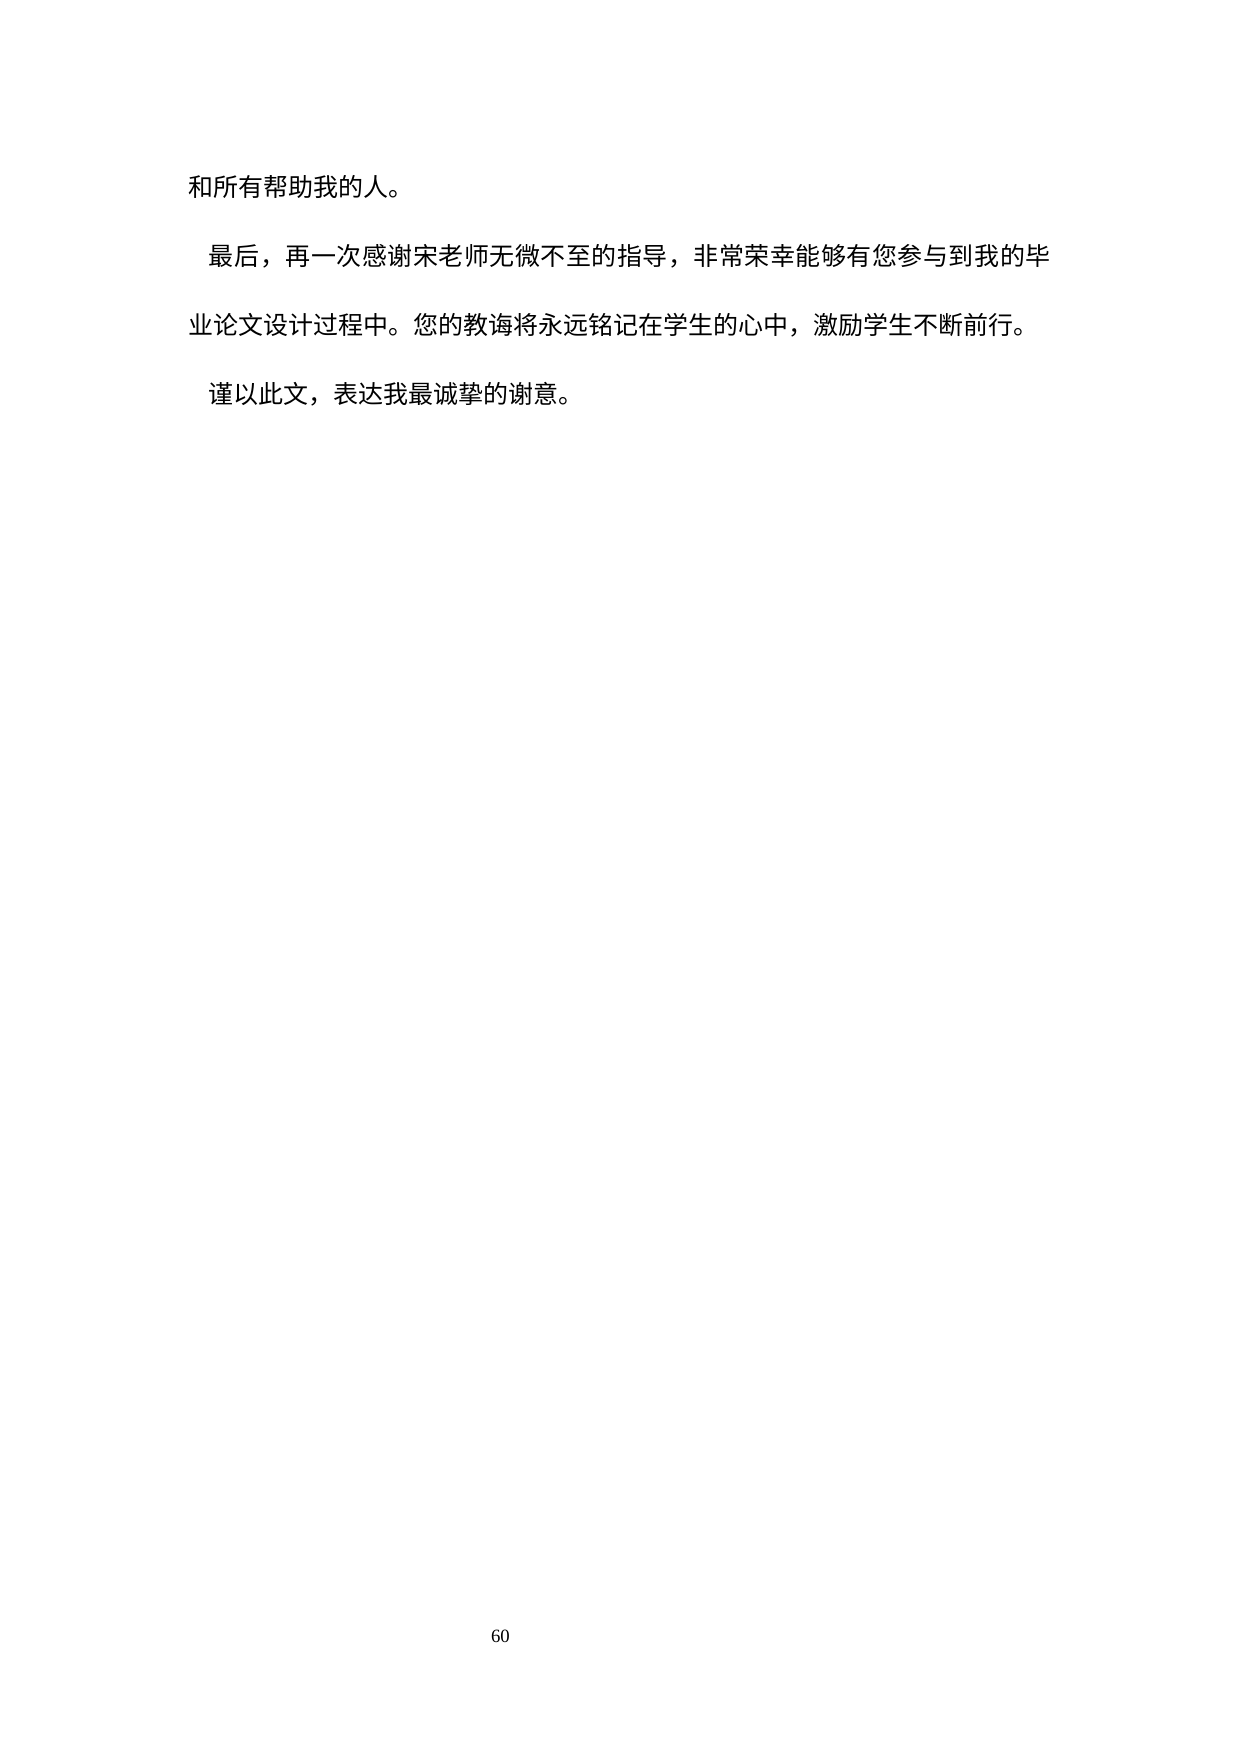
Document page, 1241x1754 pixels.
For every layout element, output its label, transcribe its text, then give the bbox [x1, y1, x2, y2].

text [188, 151, 1052, 220]
text 谨以此文，表达我最诚挚的谢意。 [188, 358, 1052, 427]
text 最后，再一次感谢宋老师无微不至的指导，非常荣幸能够有您参与到我的毕业论文设计过程中。您的教诲将永远铭记在学生的心中，激励学生不断前行。 [188, 220, 1052, 358]
